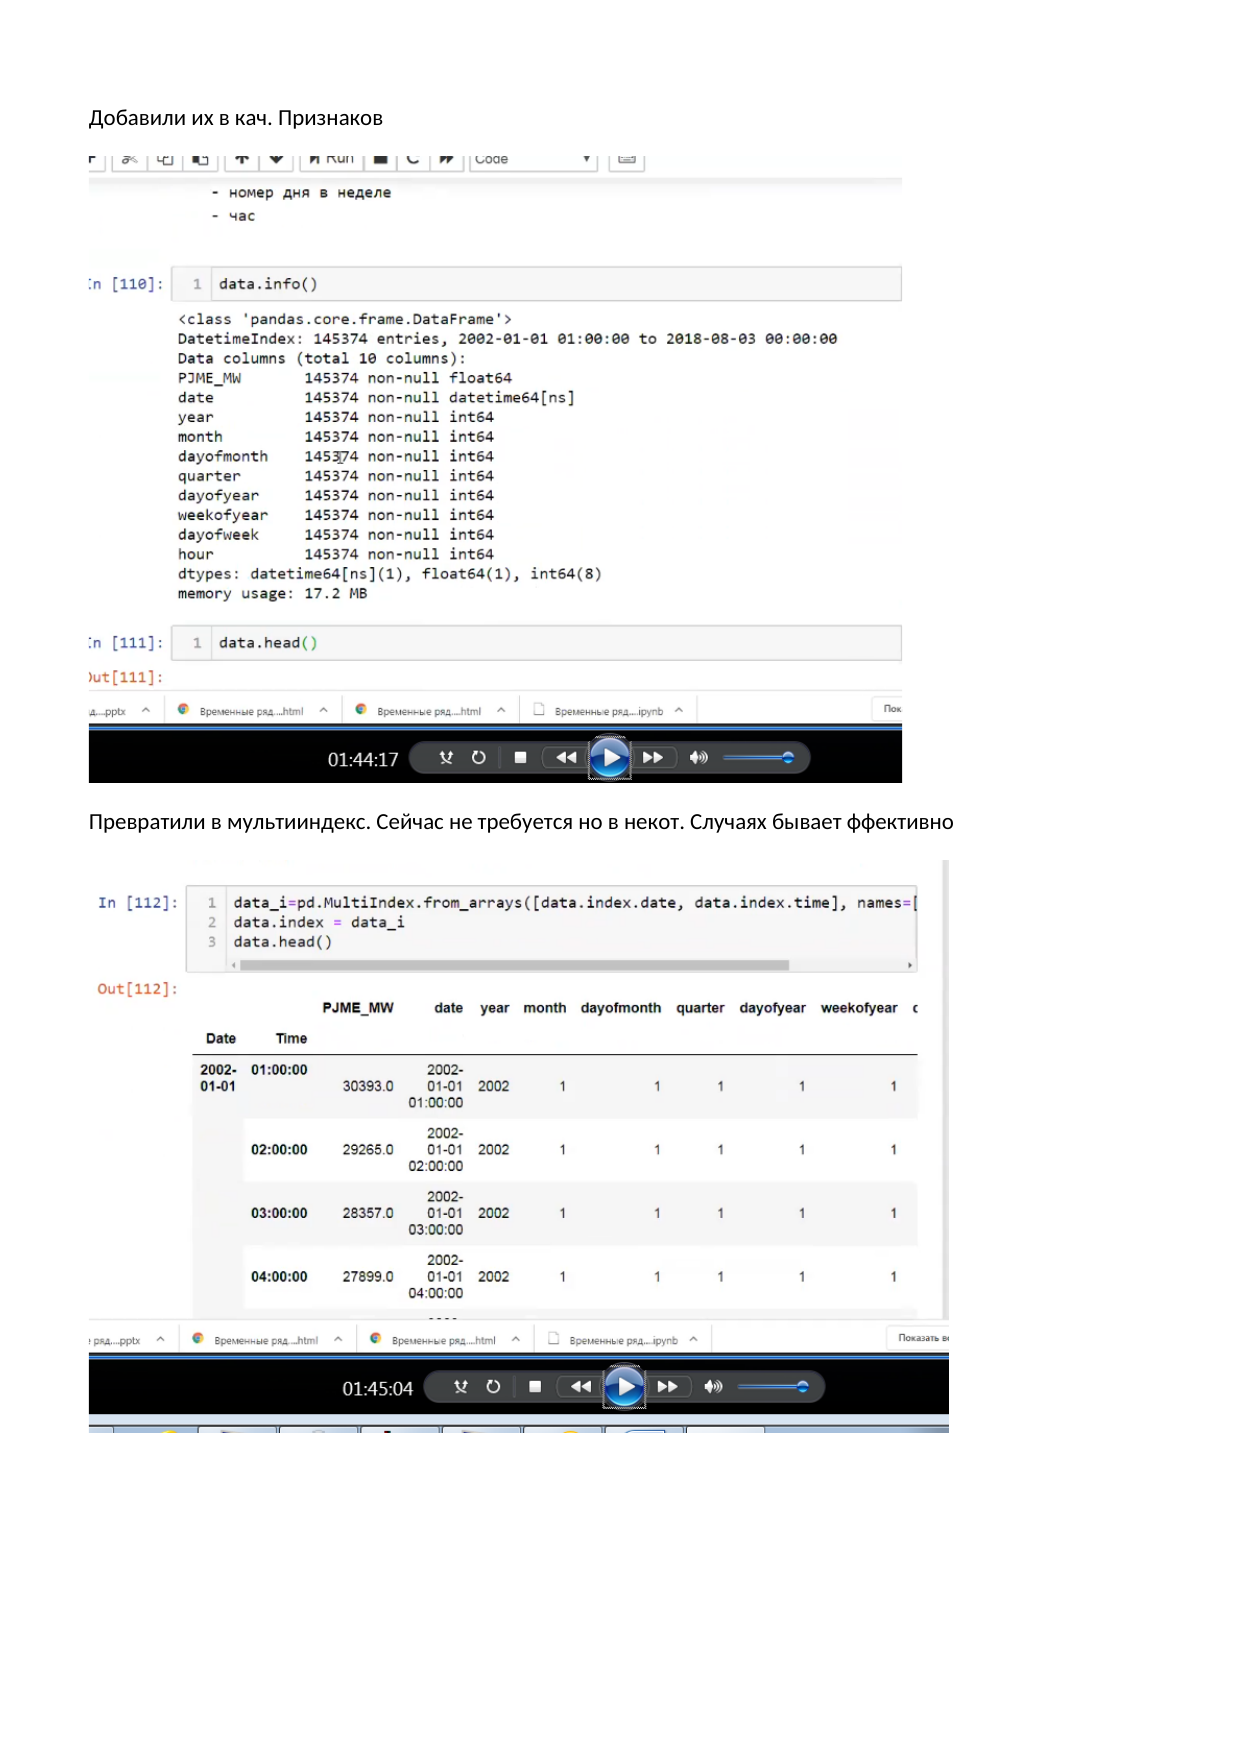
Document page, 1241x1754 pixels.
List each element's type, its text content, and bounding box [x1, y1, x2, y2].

picture [88, 860, 949, 1433]
text Добавили их в кач. Признаков [89, 103, 1240, 131]
picture [88, 156, 903, 783]
text Превратили в мультииндекс. Сейчас не требуется но в некот. Случаях бывает ффективно [89, 807, 1240, 835]
